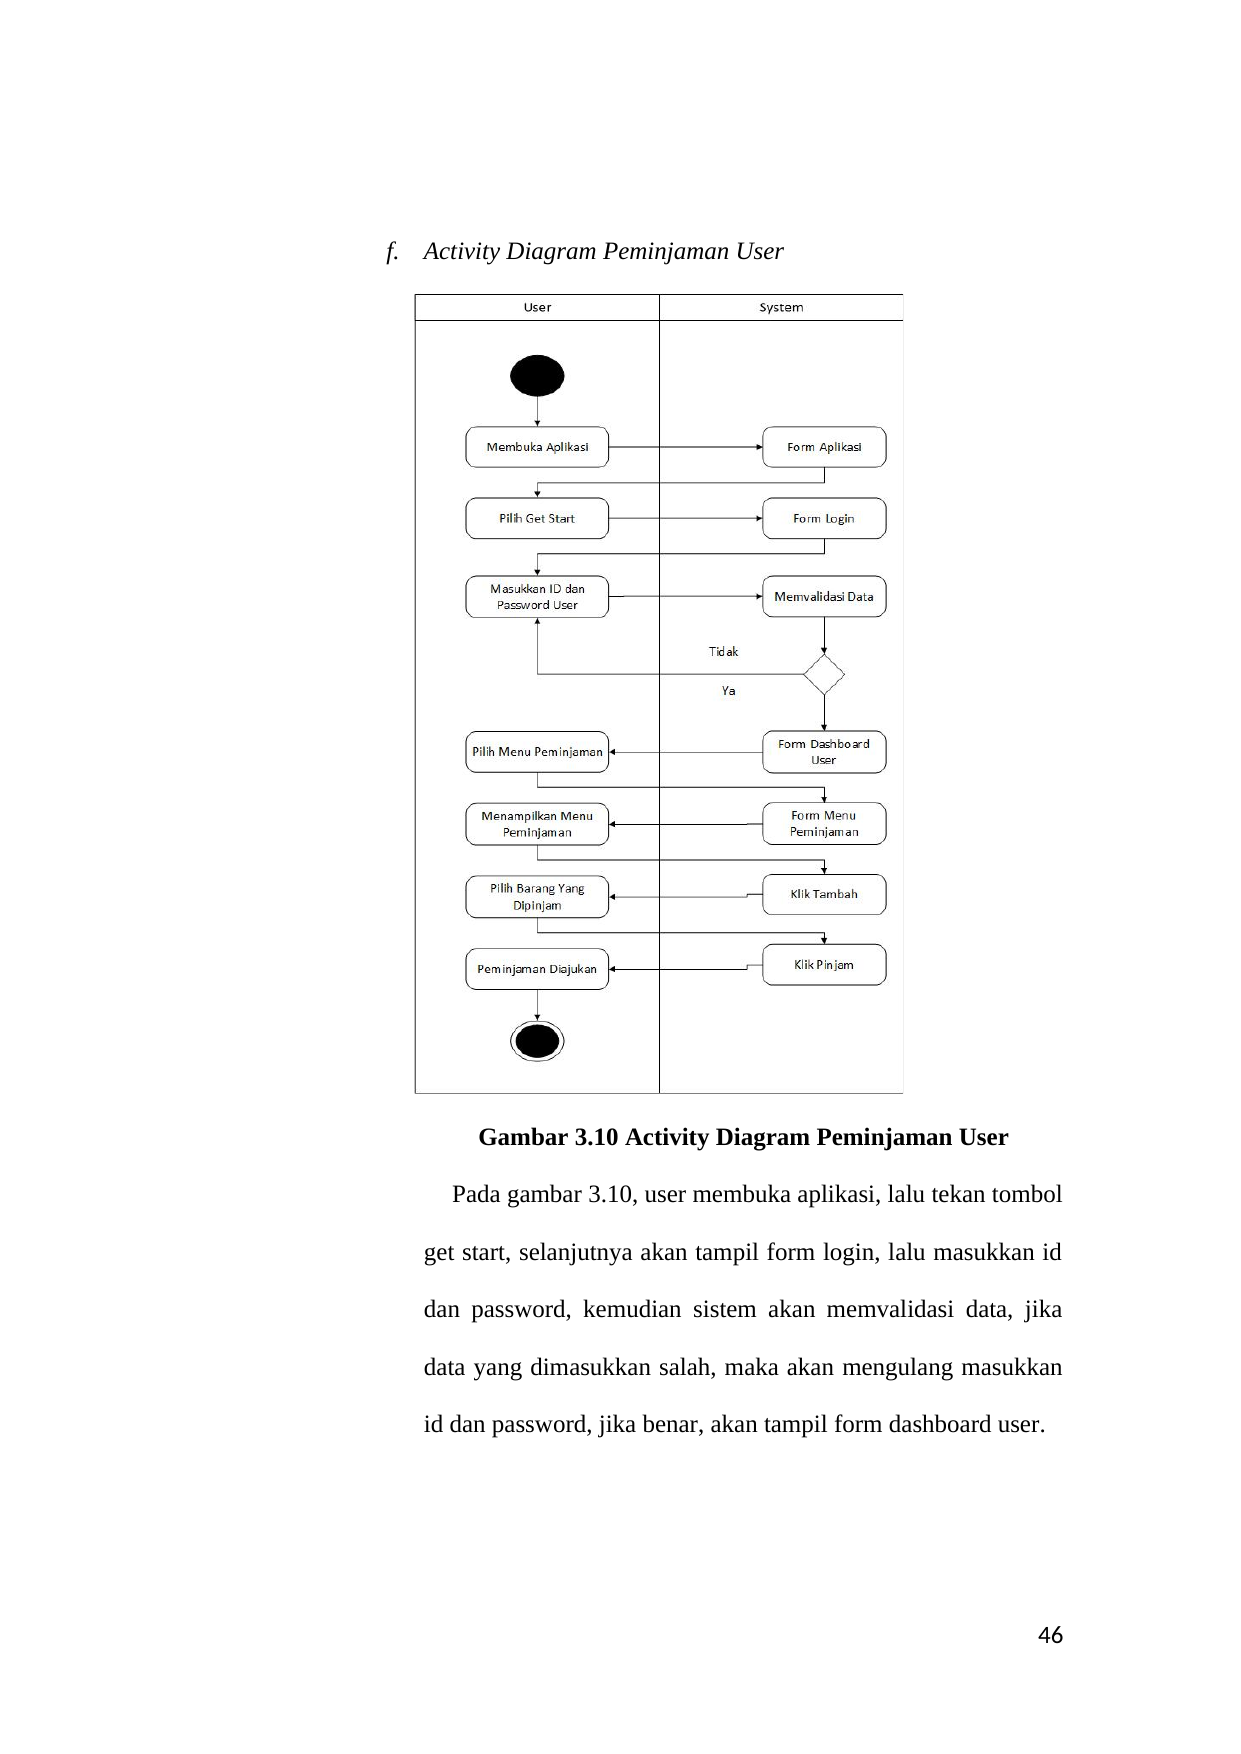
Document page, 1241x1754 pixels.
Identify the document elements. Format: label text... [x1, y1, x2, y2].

list Gambar 3.10 Activity Diagram Peminjaman User [424, 1122, 1063, 1151]
list Activity Diagram Peminjaman User [386, 236, 1063, 265]
picture [414, 293, 904, 1094]
list Pada gambar 3.10, user membuka aplikasi, lalu tekan tombol get start, selanjutnya akan tampil form login, lalu masukkan id dan password, kemudian sistem akan memvalidasi data, jika data yang dimasukkan salah, maka akan mengulang masukkan id dan password, jika benar, akan tampil form dashboard user. [424, 1179, 1063, 1438]
